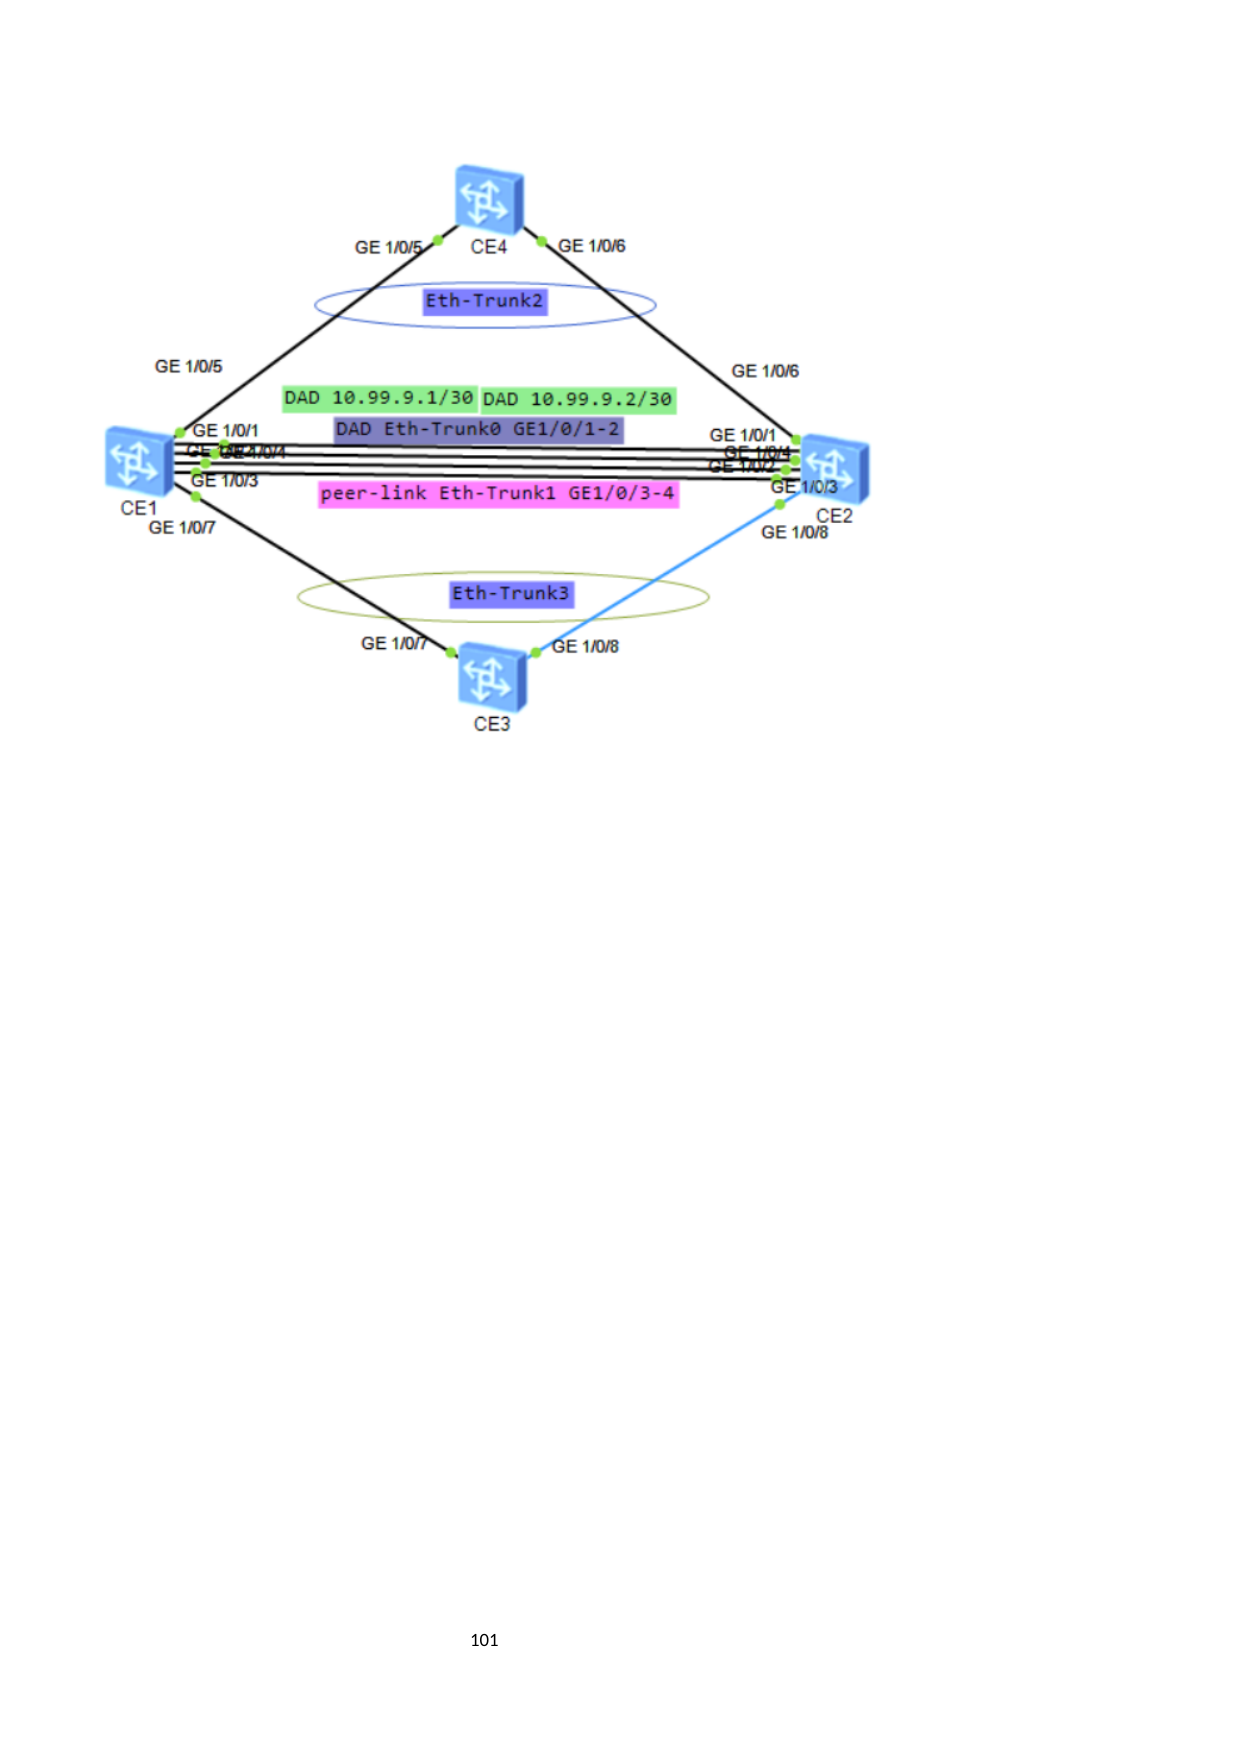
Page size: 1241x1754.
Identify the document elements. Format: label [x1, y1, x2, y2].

picture [59, 162, 898, 737]
